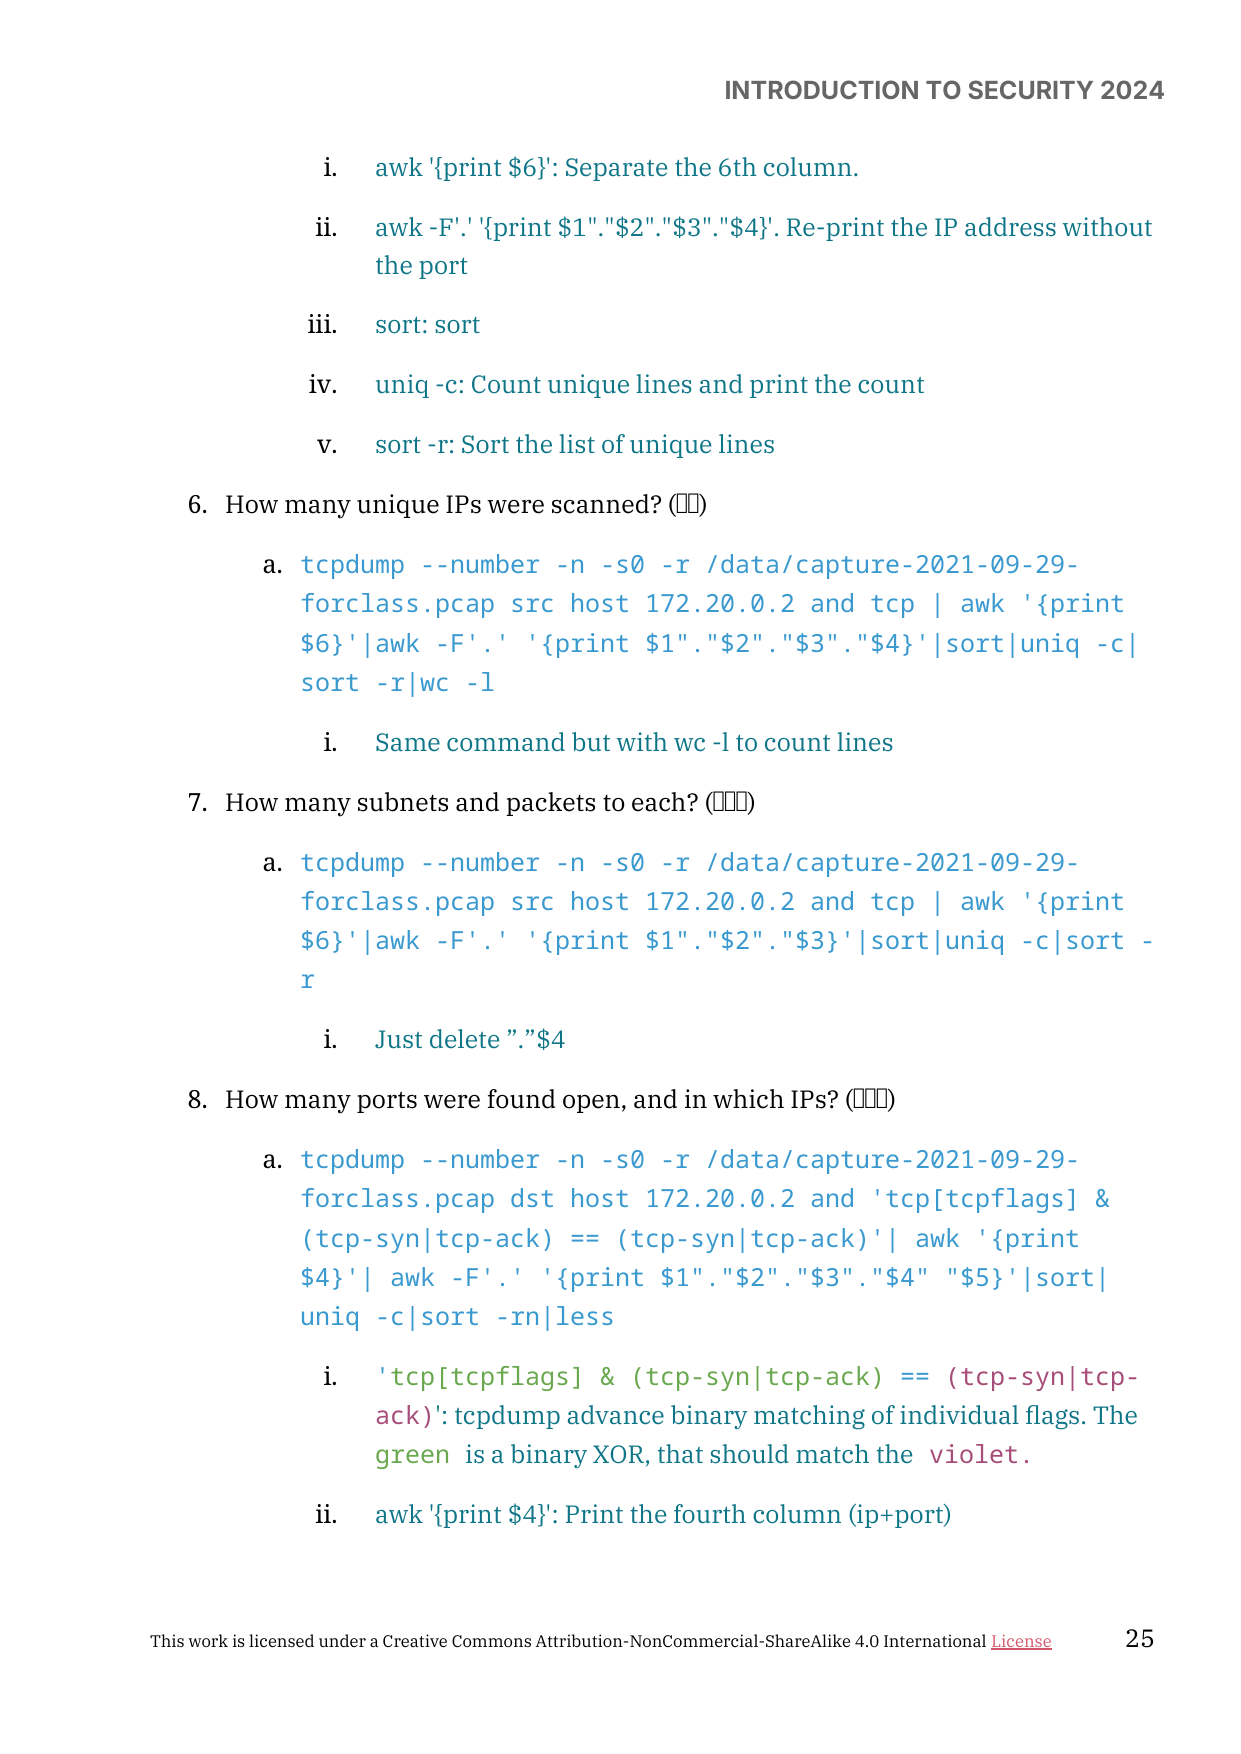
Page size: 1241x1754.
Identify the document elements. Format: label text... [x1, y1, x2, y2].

list tcpdump --number -n -s0 -r /data/capture-2021-09-29-forclass.pcap src host 172.20.0.2 and tcp | awk '{print $6}'|awk -F'.' '{print $1"."$2"."$3}'|sort|uniq -c|sort -r [262, 844, 1165, 996]
list How many unique IPs were scanned? (💾💾) [187, 487, 1165, 521]
list tcpdump --number -n -s0 -r /data/capture-2021-09-29-forclass.pcap src host 172.20.0.2 and tcp | awk '{print $6}'|awk -F'.' '{print $1"."$2"."$3"."$4}'|sort|uniq -c|sort -r|wc -l [262, 547, 1165, 698]
list tcpdump --number -n -s0 -r /data/capture-2021-09-29-forclass.pcap dst host 172.20.0.2 and 'tcp[tcpflags] & (tcp-syn|tcp-ack) == (tcp-syn|tcp-ack)'| awk '{print $4}'| awk -F'.' '{print $1"."$2"."$3"."$4" "$5}'|sort|uniq -c|sort -rn|less [262, 1142, 1165, 1333]
list How many subnets and packets to each? (💾💾💾) [187, 784, 1165, 818]
list awk '{print $4}': Print the fourth column (ip+port) [337, 1497, 1165, 1531]
list How many ports were found open, and in which IPs? (💾💾💾) [187, 1082, 1165, 1116]
list uniq -c: Count unique lines and print the count [337, 367, 1165, 401]
list awk '{print $6}': Separate the 6th column. [337, 150, 1165, 184]
list Just delete ”.”$4 [337, 1022, 1165, 1056]
list sort -r: Sort the list of unique lines [337, 427, 1165, 461]
list sort: sort [337, 307, 1165, 341]
list awk -F'.' '{print $1"."$2"."$3"."$4}'. Re-print the IP address without the port [337, 210, 1165, 281]
list Same command but with wc -l to count lines [337, 724, 1165, 758]
list 'tcp[tcpflags] & (tcp-syn|tcp-ack) == (tcp-syn|tcp-ack)': tcpdump advance binary matching of individual flags. The green is a binary XOR, that should match the violet. [337, 1359, 1165, 1471]
